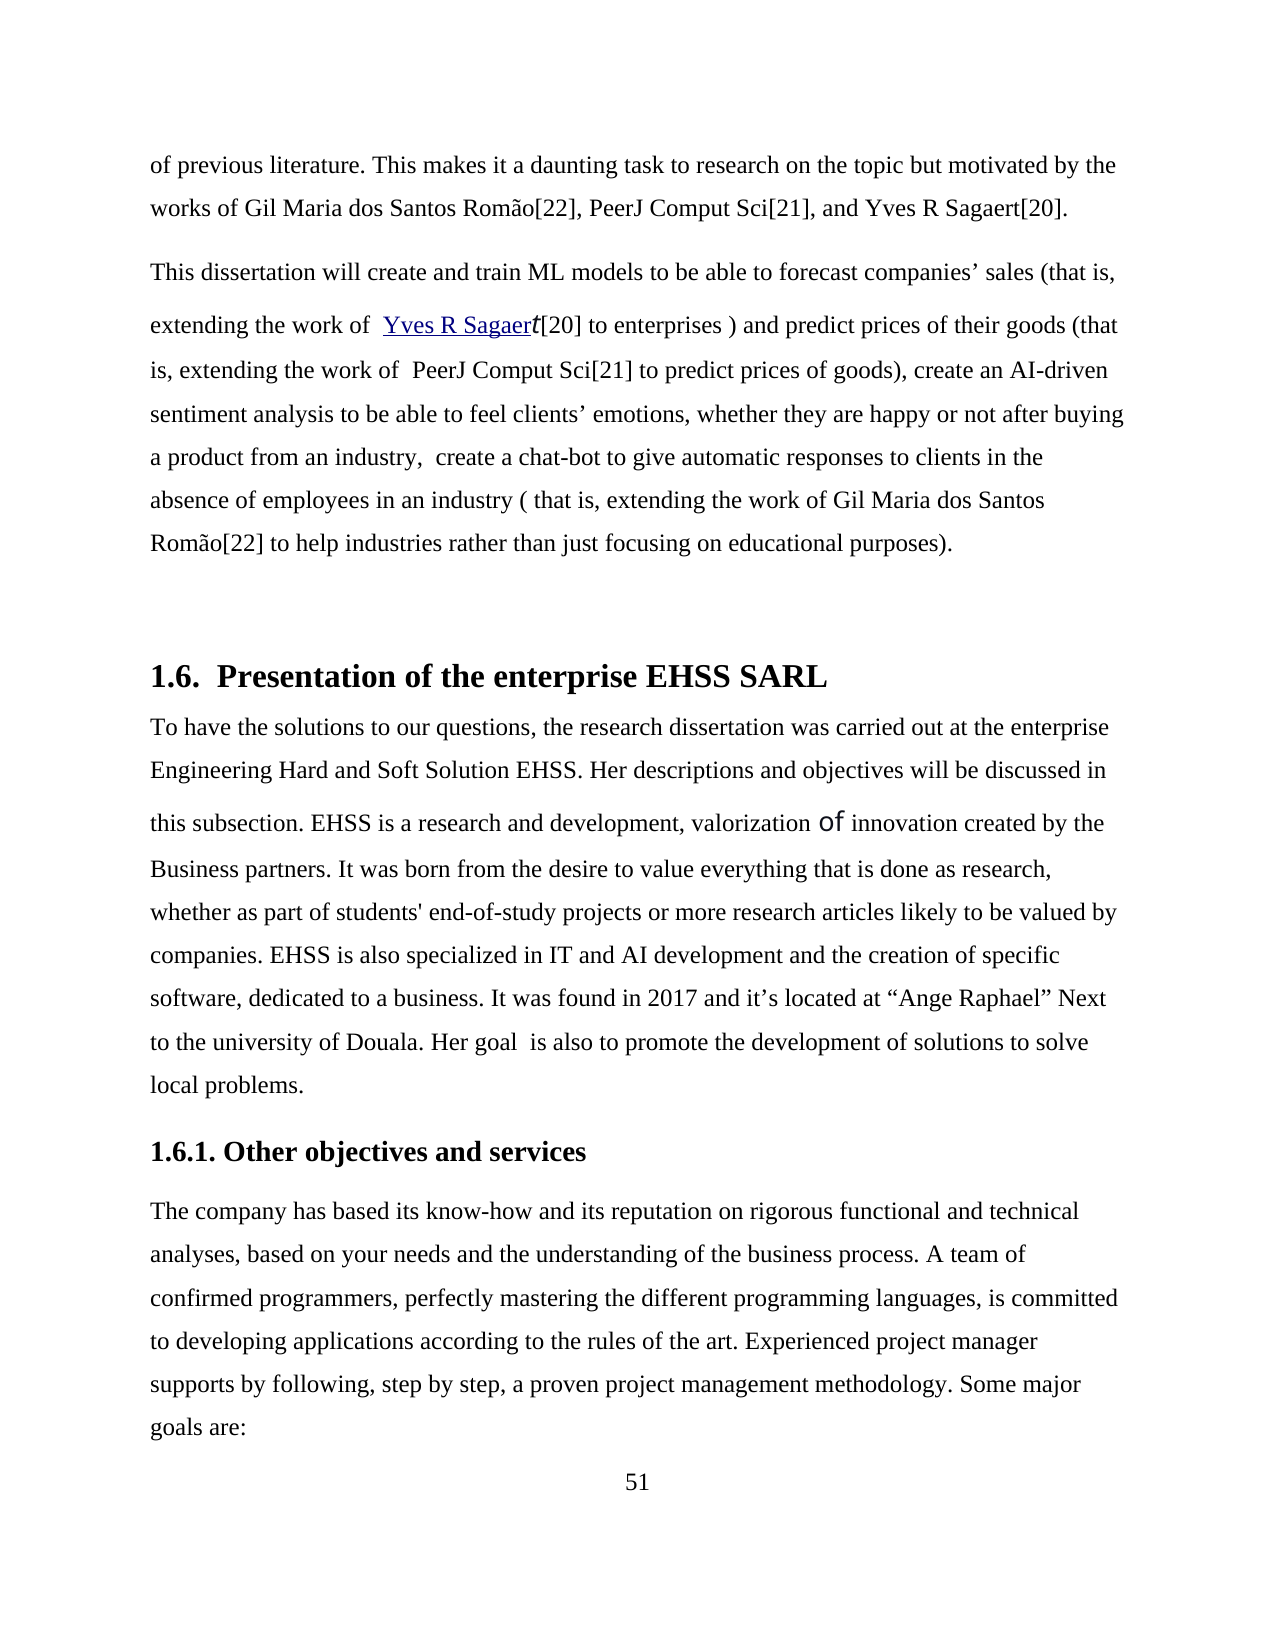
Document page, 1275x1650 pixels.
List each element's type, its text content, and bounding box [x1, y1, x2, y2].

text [150, 150, 1125, 222]
subtitle 1.6. Presentation of the enterprise EHSS SARL [150, 656, 1125, 694]
subtitle 1.6.1. Other objectives and services [150, 1134, 1125, 1167]
text To have the solutions to our questions, the research dissertation was carried out at the enterprise Engineering Hard and Soft Solution EHSS. Her descriptions and objectives will be discussed in this subsection. EHSS is a research and development, valorization of innovation created by the Business partners. It was born from the desire to value everything that is done as research, whether as part of students' end-of-study projects or more research articles likely to be valued by companies. EHSS is also specialized in IT and AI development and the creation of specific software, dedicated to a business. It was found in 2017 and it’s located at “Ange Raphael” Next to the university of Douala. Her goal is also to promote the development of solutions to solve local problems. [150, 712, 1125, 1098]
text The company has based its know-how and its reputation on rigorous functional and technical analyses, based on your needs and the understanding of the business process. A team of confirmed programmers, perfectly mastering the different programming languages, is committed to developing applications according to the rules of the art. Experienced project manager supports by following, step by step, a proven project management methodology. Some major goals are: [150, 1196, 1125, 1441]
text This dissertation will create and train ML models to be able to forecast companies’ sales (that is, extending the work of Yves R Sagaert[20] to enterprises ) and predict prices of their goods (that is, extending the work of PeerJ Comput Sci[21] to predict prices of goods), create an AI-driven sentiment analysis to be able to feel clients’ emotions, whether they are happy or not after buying a product from an industry, create a chat-bot to give automatic responses to clients in the absence of employees in an industry ( that is, extending the work of Gil Maria dos Santos Romão[22] to help industries rather than just focusing on educational purposes). [150, 257, 1125, 557]
